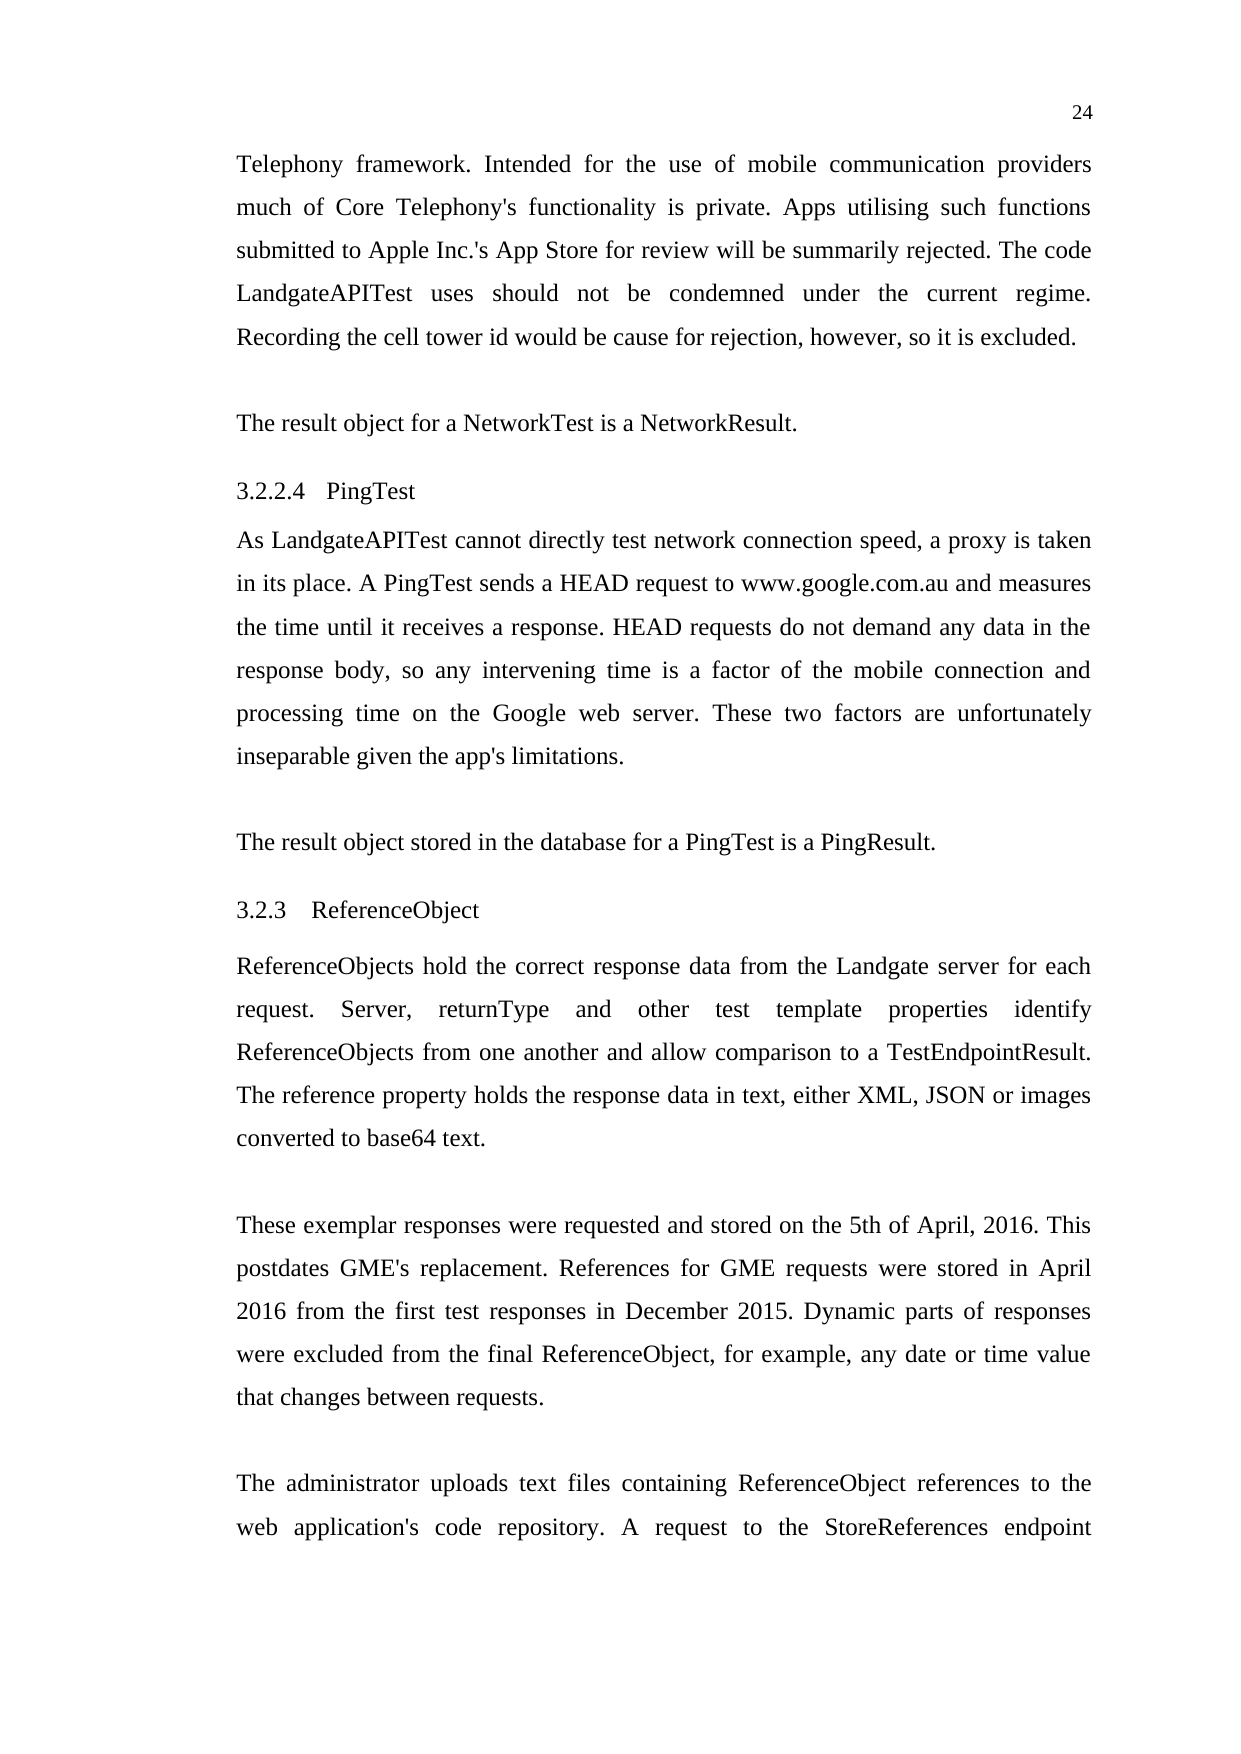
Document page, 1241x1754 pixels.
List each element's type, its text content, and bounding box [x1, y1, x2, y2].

text ReferenceObjects hold the correct response data from the Landgate server for each request. Server, returnType and other test template properties identify ReferenceObjects from one another and allow comparison to a TestEndpointResult. The reference property holds the response data in text, either XML, JSON or images converted to base64 text. [236, 951, 1092, 1152]
text The result object for a NetworkTest is a NetworkResult. [236, 408, 1092, 437]
subtitle PingTest [236, 476, 1092, 505]
text As LandgateAPITest cannot directly test network connection speed, a proxy is taken in its place. A PingTest sends a HEAD request to www.google.com.au and measures the time until it receives a response. HEAD requests do not demand any data in the response body, so any intervening time is a factor of the mobile connection and processing time on the Google web server. These two factors are unfortunately inseparable given the app's limitations. [236, 525, 1092, 770]
text The result object stored in the database for a PingTest is a PingResult. [236, 827, 1092, 856]
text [236, 149, 1092, 350]
text These exemplar responses were requested and stored on the 5th of April, 2016. This postdates GME's replacement. References for GME requests were stored in April 2016 from the first test responses in December 2015. Dynamic parts of responses were excluded from the final ReferenceObject, for example, any date or time value that changes between requests. [236, 1210, 1092, 1411]
subtitle ReferenceObject [236, 895, 1092, 924]
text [236, 1468, 1092, 1540]
